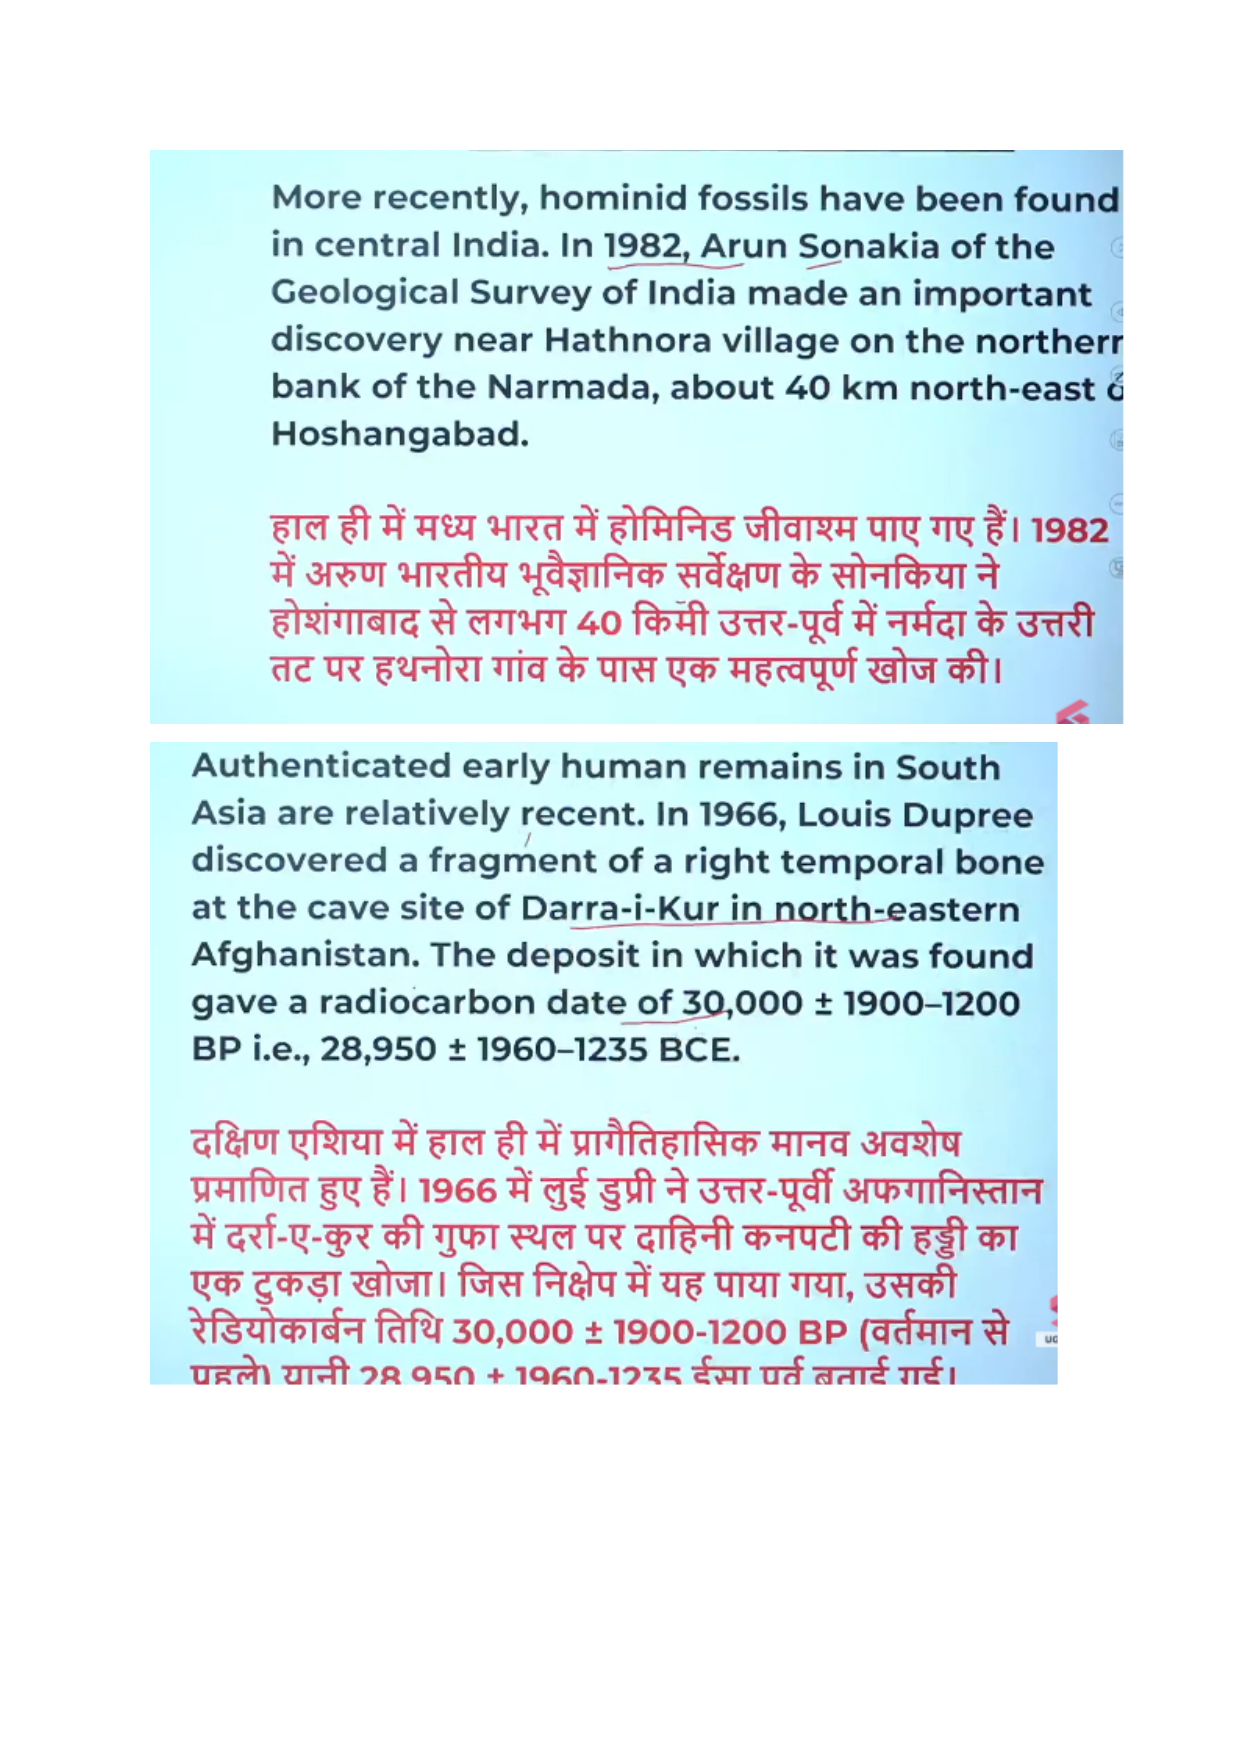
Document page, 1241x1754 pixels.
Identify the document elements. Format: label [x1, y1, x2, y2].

picture [150, 150, 1136, 724]
picture [150, 742, 1058, 1388]
